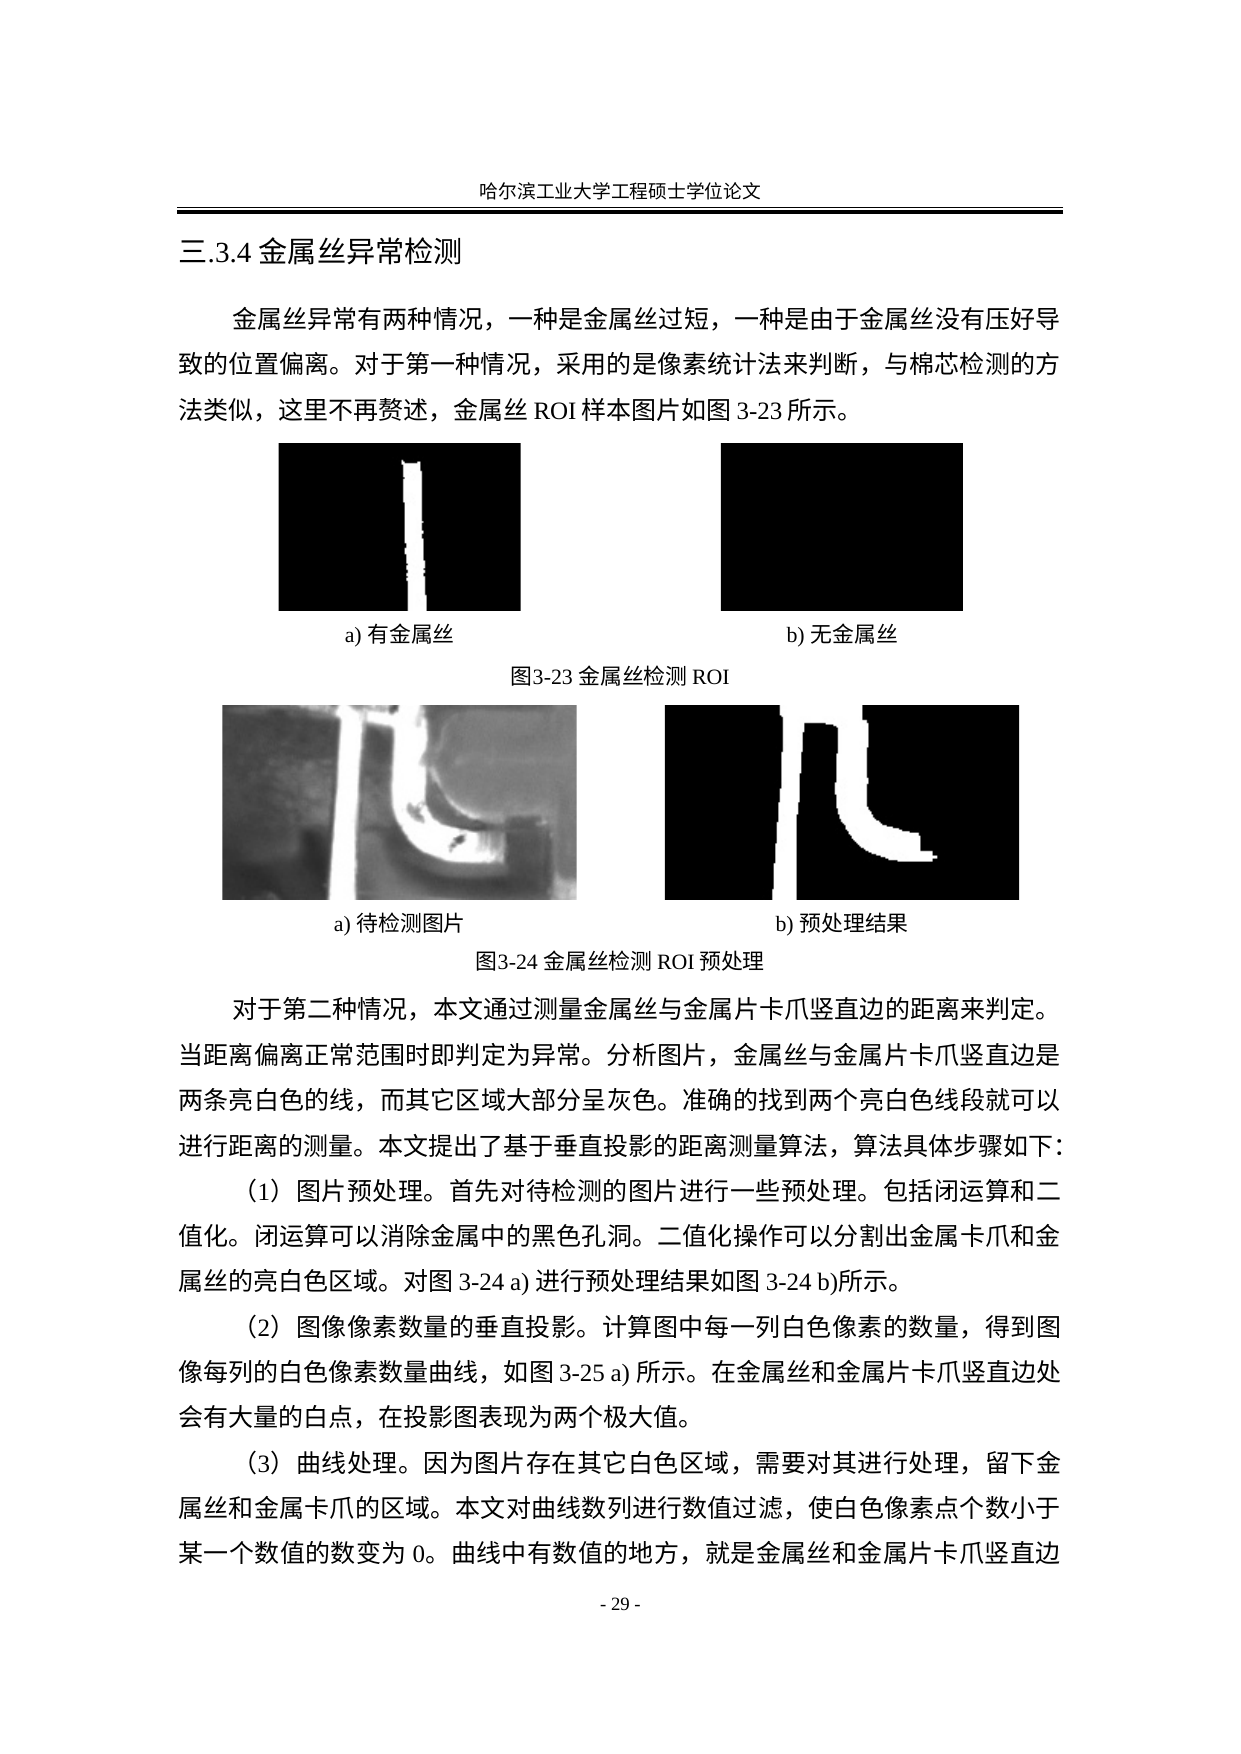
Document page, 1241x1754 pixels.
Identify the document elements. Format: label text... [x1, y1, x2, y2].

picture [222, 705, 577, 900]
text 对于第二种情况，本文通过测量金属丝与金属片卡爪竖直边的距离来判定。当距离偏离正常范围时即判定为异常。分析图片，金属丝与金属片卡爪竖直边是两条亮白色的线，而其它区域大部分呈灰色。准确的找到两个亮白色线段就可以进行距离的测量。本文提出了基于垂直投影的距离测量算法，算法具体步骤如下： [178, 990, 1062, 1162]
table_header a) 待检测图片 [178, 705, 621, 944]
table_header b) 无金属丝 [621, 436, 1063, 655]
table_header a) 有金属丝 [178, 436, 621, 655]
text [178, 1443, 1062, 1570]
picture [664, 705, 1020, 900]
picture [720, 443, 963, 611]
subtitle 金属丝异常检测 [178, 228, 1062, 271]
picture [278, 443, 521, 611]
table_header b) 预处理结果 [621, 705, 1063, 944]
